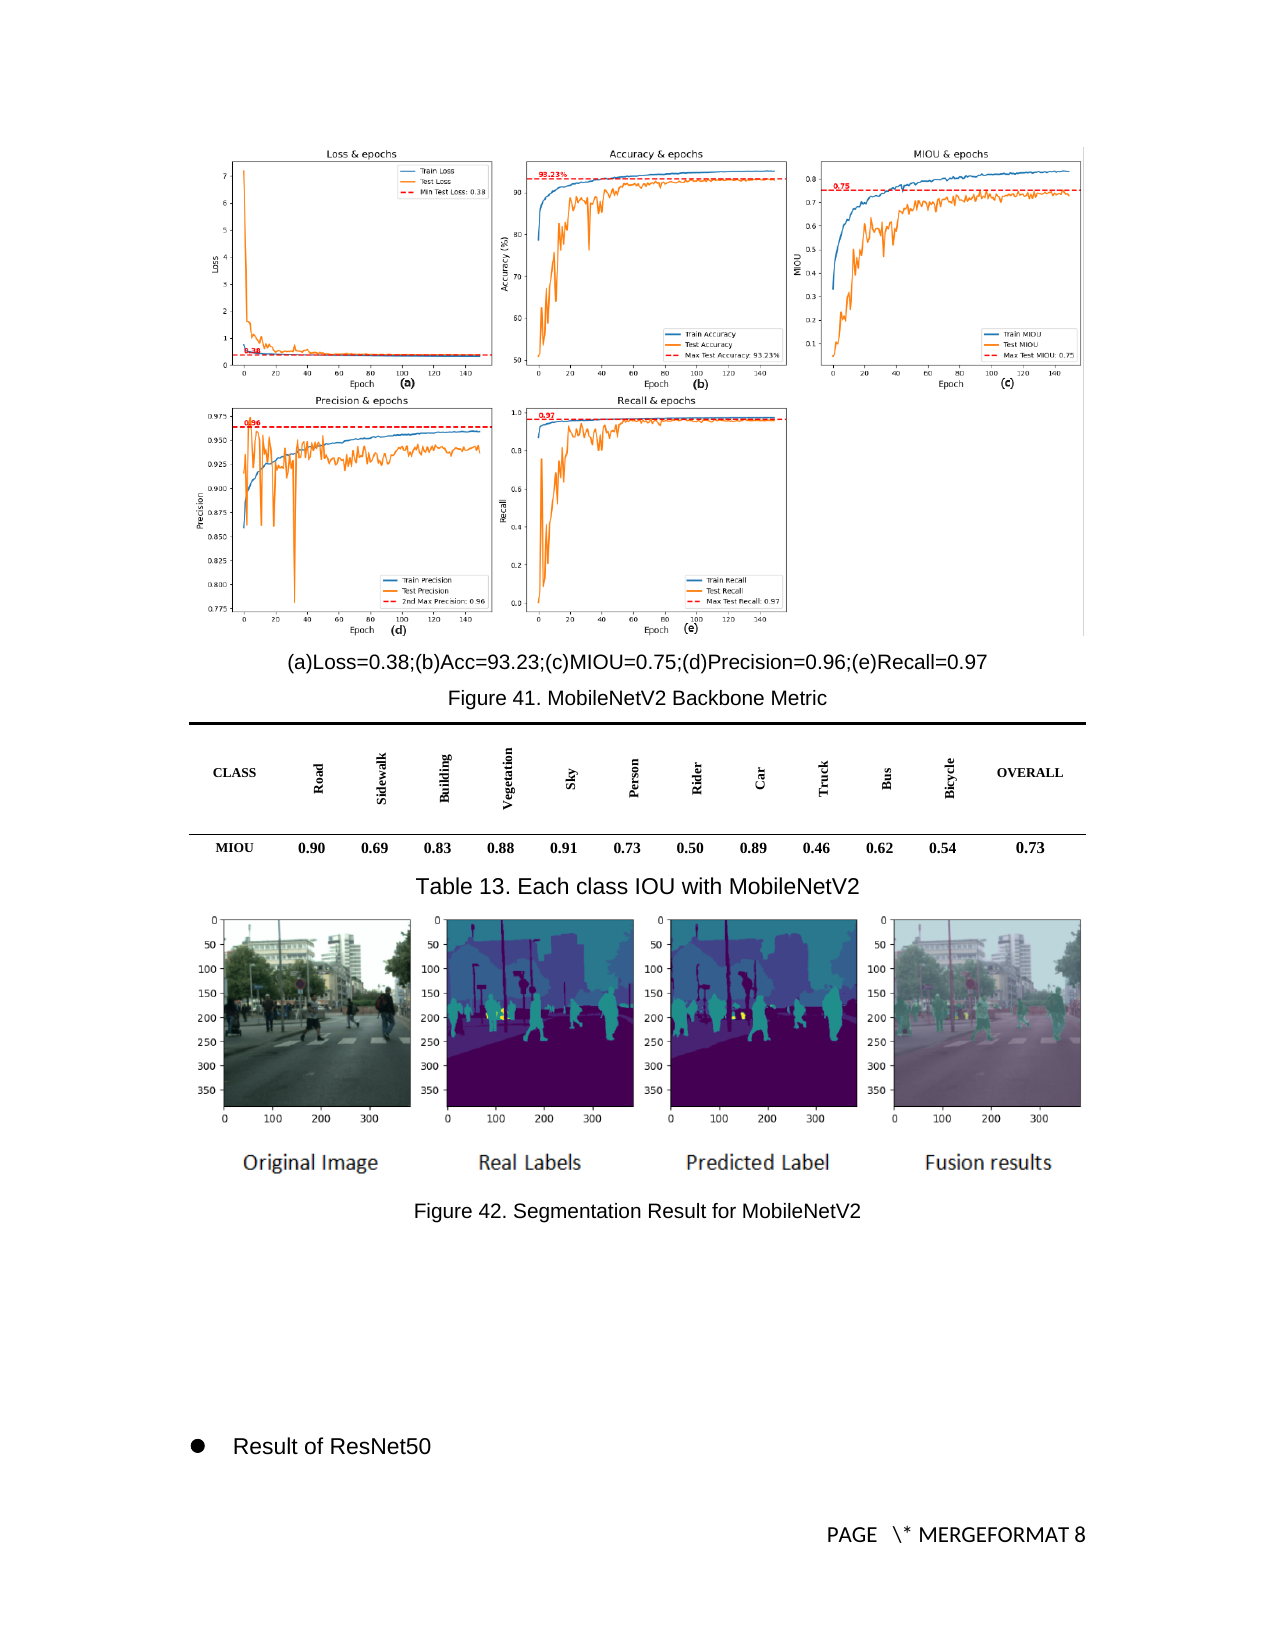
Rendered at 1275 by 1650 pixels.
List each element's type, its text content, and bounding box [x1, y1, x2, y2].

table_header OVERALL [974, 725, 1086, 834]
list Figure 42. Segmentation Result for MobileNetV2 [189, 1199, 1086, 1223]
table_header Bicycle [911, 725, 974, 834]
table_cell 0.69 [343, 835, 406, 873]
table_cell 0.90 [280, 835, 343, 873]
table_header Vegetation [469, 725, 532, 834]
table_header Bus [848, 725, 911, 834]
table_cell 0.73 [974, 835, 1086, 873]
table_cell 0.83 [406, 835, 469, 873]
text (a)Loss=0.38;(b)Acc=93.23;(c)MIOU=0.75;(d)Precision=0.96;(e)Recall=0.97 [189, 650, 1086, 674]
picture [191, 147, 1084, 636]
table_cell 0.46 [785, 835, 848, 873]
table_cell 0.62 [848, 835, 911, 873]
table_header Sky [532, 725, 595, 834]
table_header Road [280, 725, 343, 834]
table_cell 0.73 [595, 835, 658, 873]
list Figure 41. MobileNetV2 Backbone Metric [189, 686, 1086, 709]
table_cell 0.88 [469, 835, 532, 873]
table_header Building [406, 725, 469, 834]
picture [191, 1139, 1084, 1186]
list Table 13. Each class IOU with MobileNetV2 [189, 873, 1086, 900]
table_header Person [595, 725, 658, 834]
table_cell 0.50 [659, 835, 722, 873]
table_cell 0.91 [532, 835, 595, 873]
table_header Rider [659, 725, 722, 834]
table_header Car [722, 725, 785, 834]
table_cell 0.54 [911, 835, 974, 873]
table_cell MIOU [189, 835, 280, 873]
picture [191, 912, 1084, 1126]
table_header Sidewalk [343, 725, 406, 834]
table_header CLASS [189, 725, 280, 834]
list Result of ResNet50 [189, 1433, 1086, 1459]
table_cell 0.89 [722, 835, 785, 873]
table_header Truck [785, 725, 848, 834]
